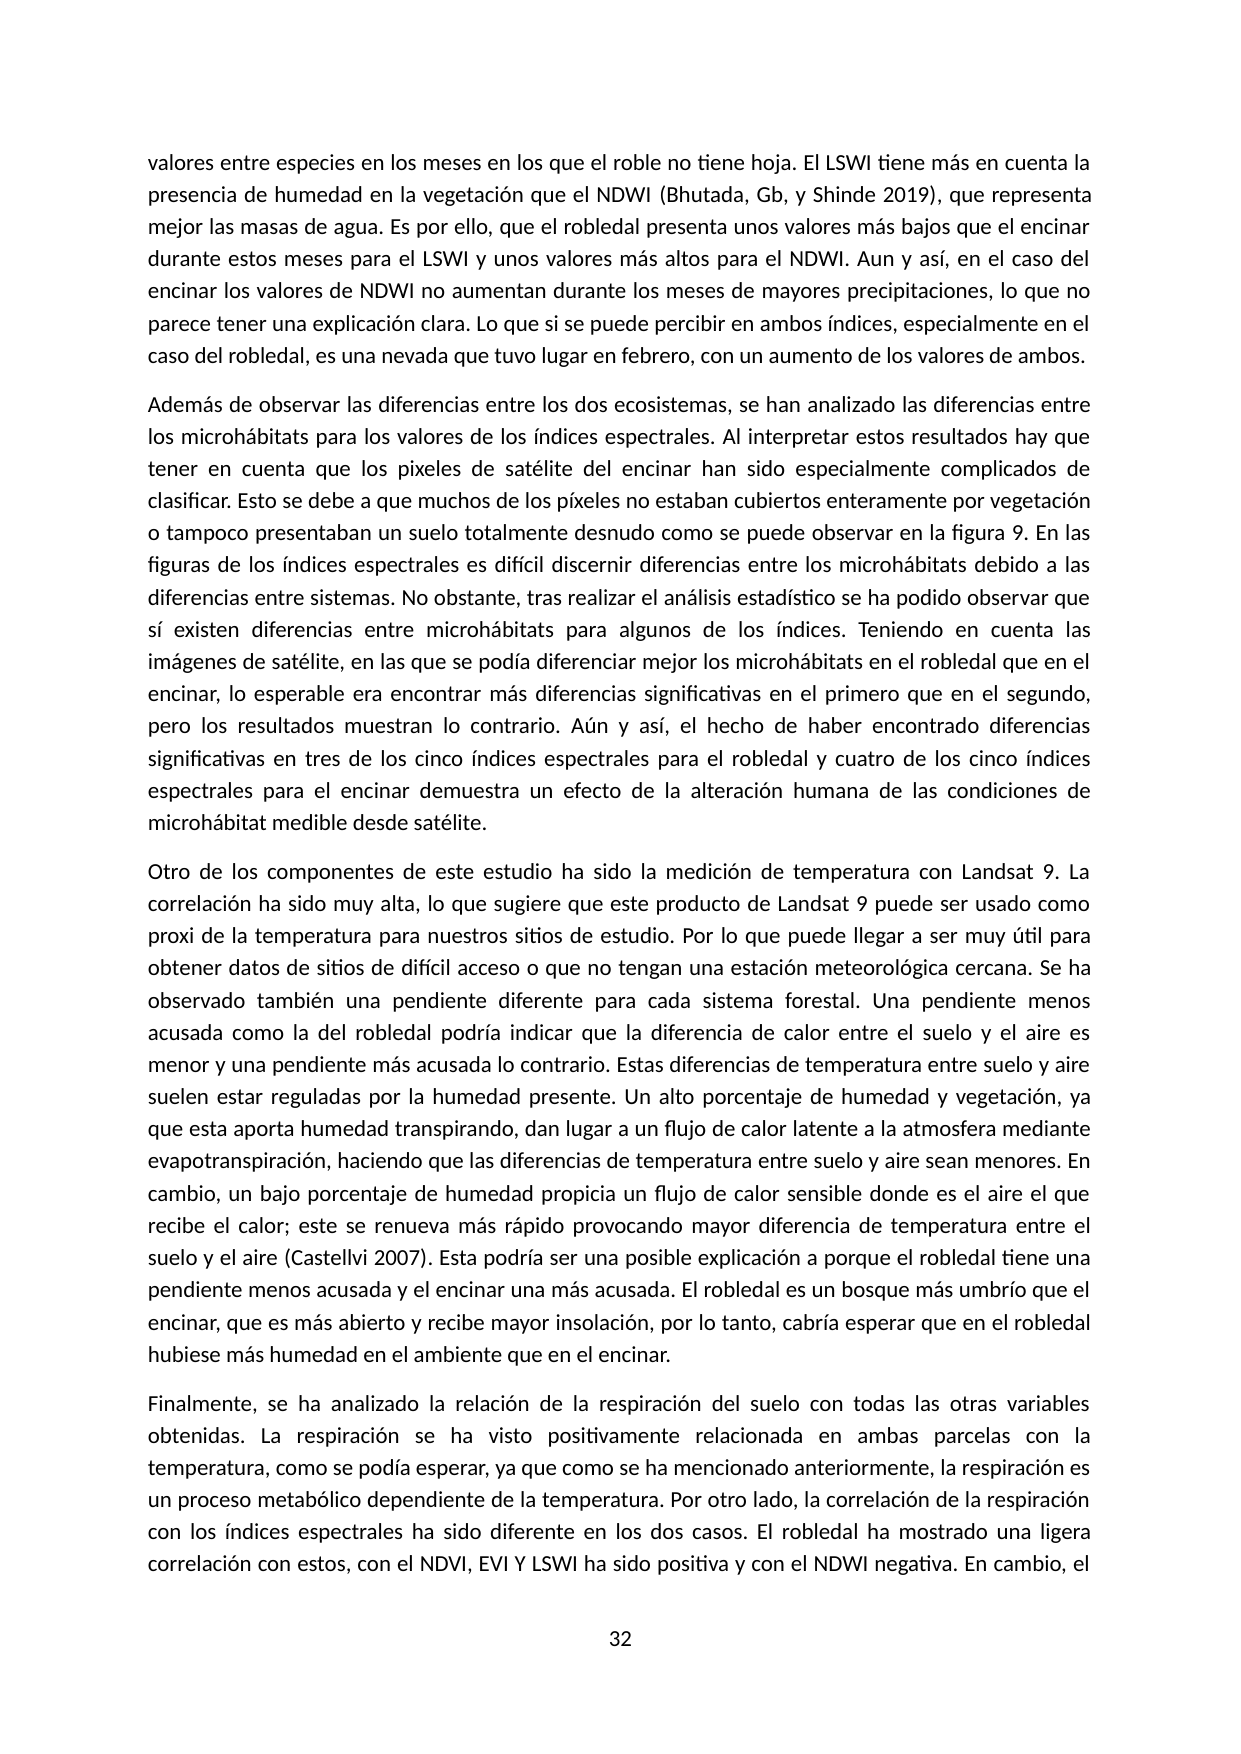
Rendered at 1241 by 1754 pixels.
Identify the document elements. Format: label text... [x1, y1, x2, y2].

text Además de observar las diferencias entre los dos ecosistemas, se han analizado las diferencias entre los microhábitats para los valores de los índices espectrales. Al interpretar estos resultados hay que tener en cuenta que los pixeles de satélite del encinar han sido especialmente complicados de clasificar. Esto se debe a que muchos de los píxeles no estaban cubiertos enteramente por vegetación o tampoco presentaban un suelo totalmente desnudo como se puede observar en la figura 9. En las figuras de los índices espectrales es difícil discernir diferencias entre los microhábitats debido a las diferencias entre sistemas. No obstante, tras realizar el análisis estadístico se ha podido observar que sí existen diferencias entre microhábitats para algunos de los índices. Teniendo en cuenta las imágenes de satélite, en las que se podía diferenciar mejor los microhábitats en el robledal que en el encinar, lo esperable era encontrar más diferencias significativas en el primero que en el segundo, pero los resultados muestran lo contrario. Aún y así, el hecho de haber encontrado diferencias significativas en tres de los cinco índices espectrales para el robledal y cuatro de los cinco índices espectrales para el encinar demuestra un efecto de la alteración humana de las condiciones de microhábitat medible desde satélite. [148, 390, 1092, 836]
text Otro de los componentes de este estudio ha sido la medición de temperatura con Landsat 9. La correlación ha sido muy alta, lo que sugiere que este producto de Landsat 9 puede ser usado como proxi de la temperatura para nuestros sitios de estudio. Por lo que puede llegar a ser muy útil para obtener datos de sitios de difícil acceso o que no tengan una estación meteorológica cercana. Se ha observado también una pendiente diferente para cada sistema forestal. Una pendiente menos acusada como la del robledal podría indicar que la diferencia de calor entre el suelo y el aire es menor y una pendiente más acusada lo contrario. Estas diferencias de temperatura entre suelo y aire suelen estar reguladas por la humedad presente. Un alto porcentaje de humedad y vegetación, ya que esta aporta humedad transpirando, dan lugar a un flujo de calor latente a la atmosfera mediante evapotranspiración, haciendo que las diferencias de temperatura entre suelo y aire sean menores. En cambio, un bajo porcentaje de humedad propicia un flujo de calor sensible donde es el aire el que recibe el calor; este se renueva más rápido provocando mayor diferencia de temperatura entre el suelo y el aire (Castellvi 2007). Esta podría ser una posible explicación a porque el robledal tiene una pendiente menos acusada y el encinar una más acusada. El robledal es un bosque más umbrío que el encinar, que es más abierto y recibe mayor insolación, por lo tanto, cabría esperar que en el robledal hubiese más humedad en el ambiente que en el encinar. [148, 857, 1092, 1368]
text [148, 148, 1092, 369]
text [148, 1389, 1092, 1578]
